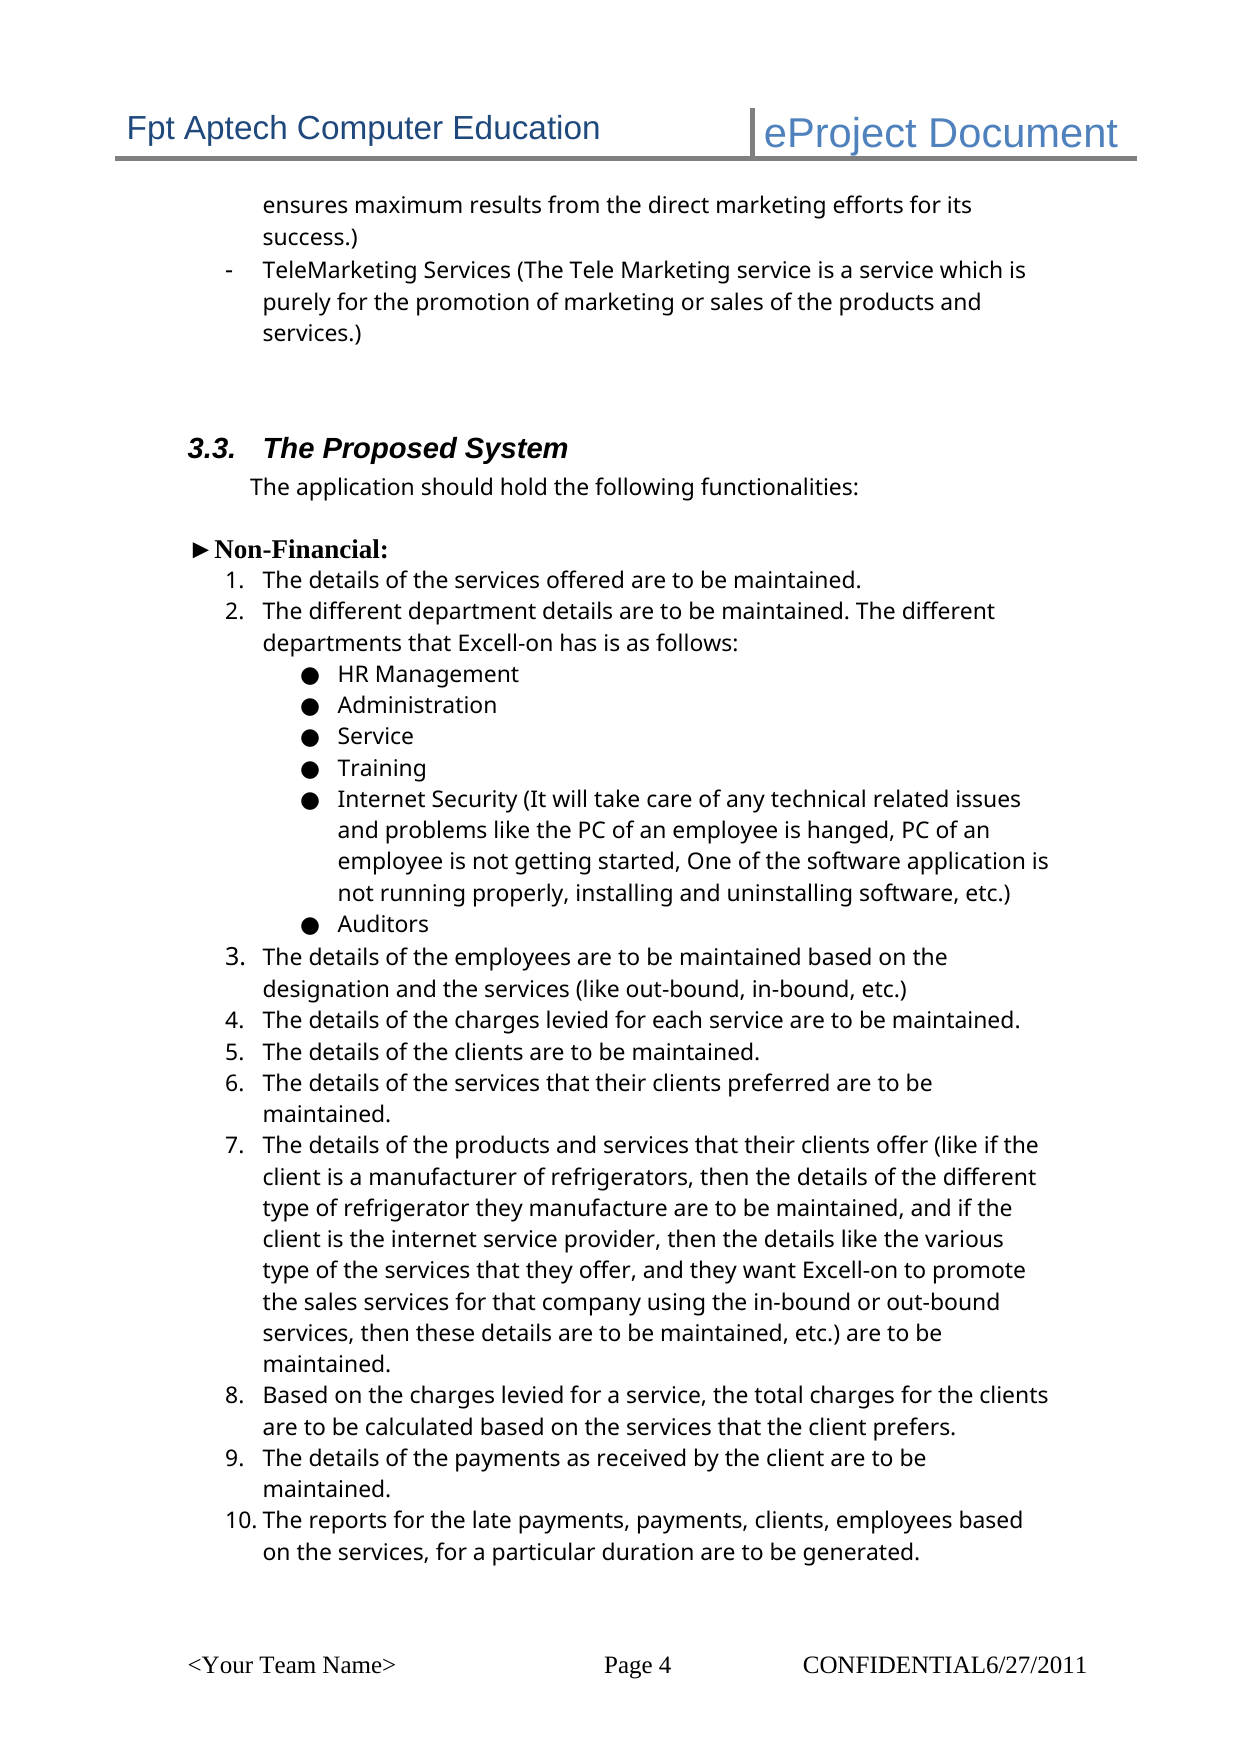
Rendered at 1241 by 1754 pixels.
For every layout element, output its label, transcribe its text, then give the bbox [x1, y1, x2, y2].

list Training [300, 752, 1053, 783]
list The details of the employees are to be maintained based on the designation and the services (like out-bound, in-bound, etc.) [225, 939, 1053, 1004]
text ►Non-Financial: [187, 533, 1053, 564]
subtitle The Proposed System [187, 431, 1053, 464]
list Service [300, 720, 1053, 752]
list The details of the products and services that their clients offer (like if the client is a manufacturer of refrigerators, then the details of the different type of refrigerator they manufacture are to be maintained, and if the client is the internet service provider, then the details like the various type of the services that they offer, and they want Excell-on to promote the sales services for that company using the in-bound or out-bound services, then these details are to be maintained, etc.) are to be maintained. [225, 1129, 1053, 1379]
list HR Management [300, 658, 1053, 689]
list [225, 189, 1053, 252]
list Based on the charges levied for a service, the total charges for the clients are to be calculated based on the services that the client prefers. [225, 1379, 1053, 1442]
text The application should hold the following functionalities: [187, 470, 1053, 502]
list The different department details are to be maintained. The different departments that Excell-on has is as follows: [225, 595, 1053, 658]
list The details of the payments as received by the client are to be maintained. [225, 1442, 1053, 1504]
list The details of the clients are to be maintained. [225, 1036, 1053, 1067]
list Auditors [300, 908, 1053, 939]
list Internet Security (It will take care of any technical related issues and problems like the PC of an employee is hanged, PC of an employee is not getting started, One of the software application is not running properly, installing and uninstalling software, etc.) [300, 783, 1053, 908]
list The details of the charges levied for each service are to be maintained. [225, 1004, 1053, 1036]
list TeleMarketing Services (The Tele Marketing service is a service which is purely for the promotion of marketing or sales of the products and services.) [225, 252, 1053, 348]
list The details of the services that their clients preferred are to be maintained. [225, 1067, 1053, 1129]
list The details of the services offered are to be maintained. [225, 564, 1053, 595]
list Administration [300, 689, 1053, 720]
list The reports for the late payments, payments, clients, employees based on the services, for a particular duration are to be generated. [225, 1504, 1053, 1567]
